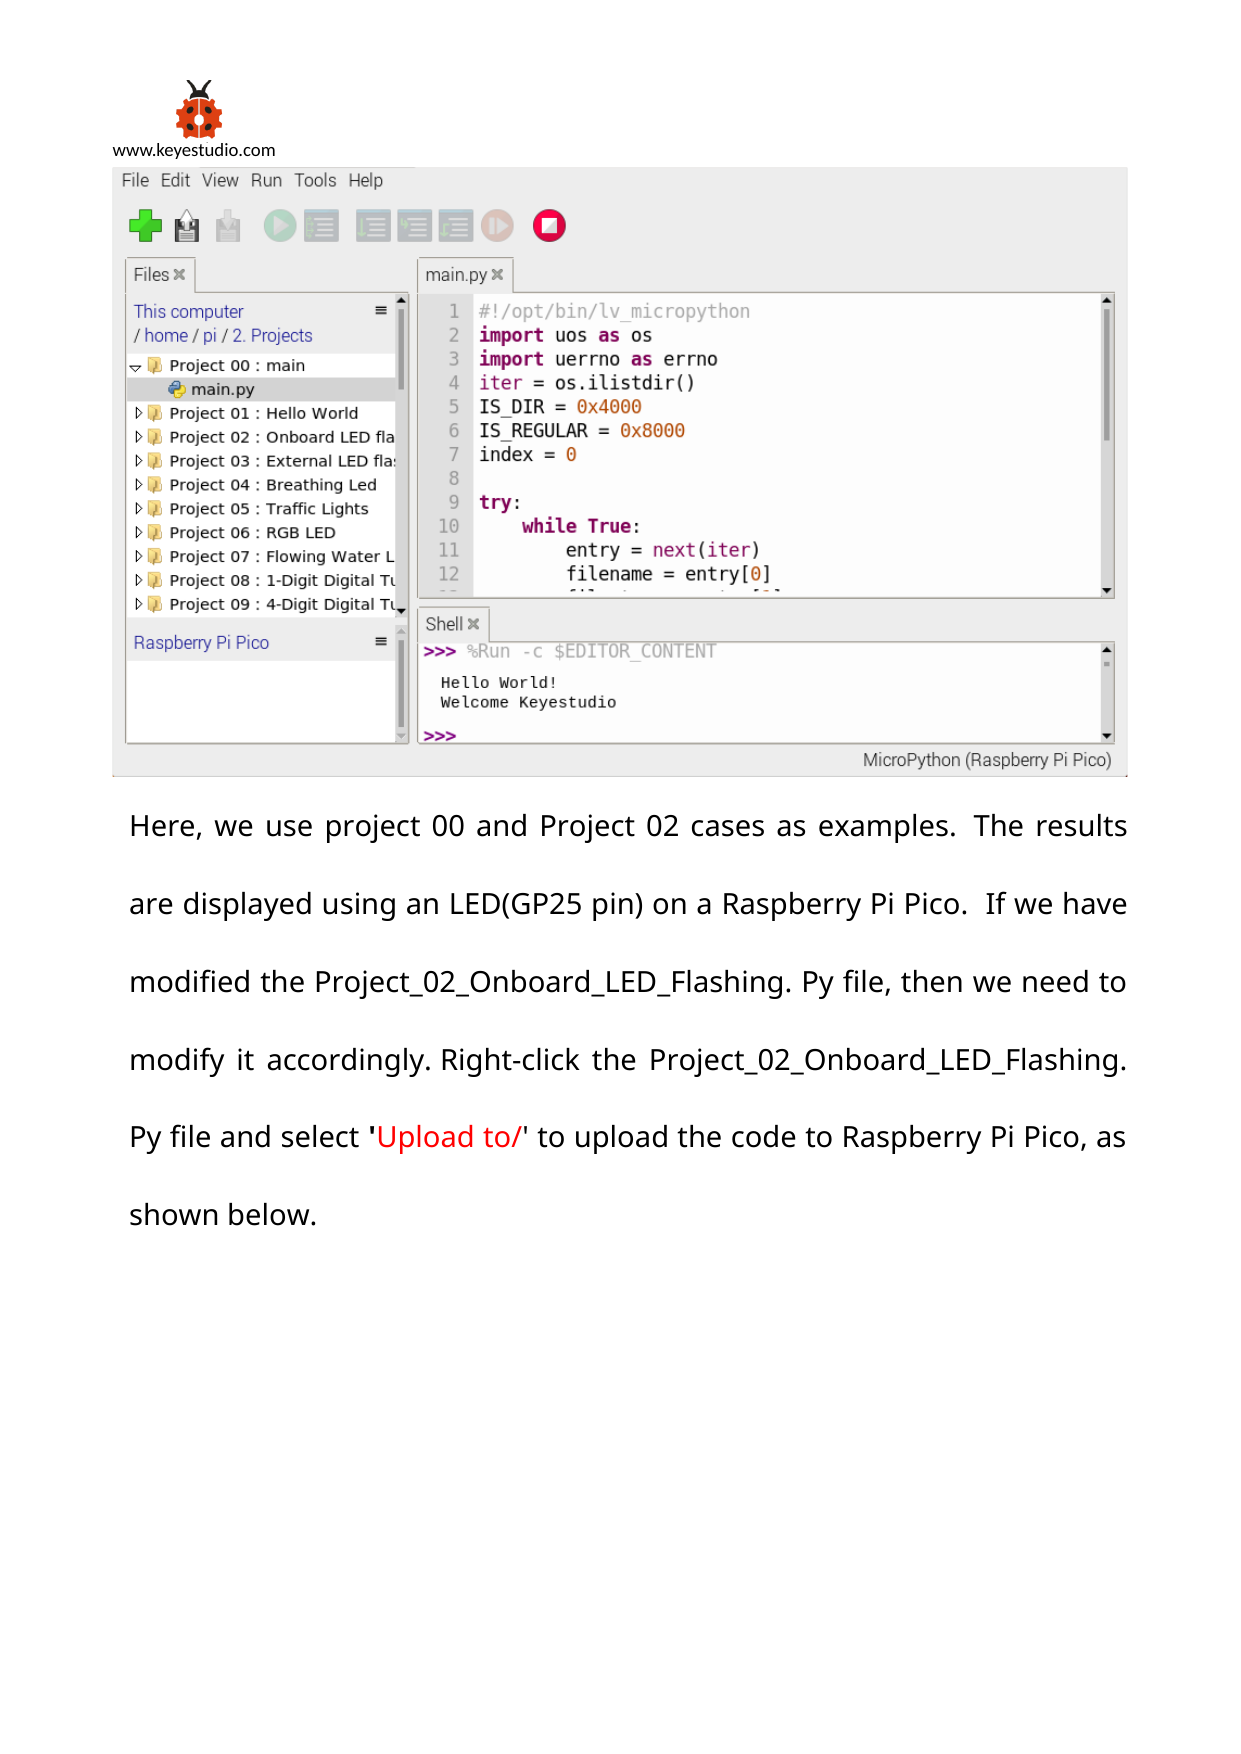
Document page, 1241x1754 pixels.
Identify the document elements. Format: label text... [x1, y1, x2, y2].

picture [112, 167, 1128, 777]
picture [164, 80, 241, 143]
list Here, we use project 00 and Project 02 cases as examples. The results are displayed using an LED(GP25 pin) on a Raspberry Pi Pico. If we have modified the Project_02_Onboard_LED_Flashing. Py file, then we need to modify it accordingly. Right-click the Project_02_Onboard_LED_Flashing. Py file and select 'Upload to/' to upload the code to Raspberry Pi Pico, as shown below. [129, 792, 1128, 1247]
